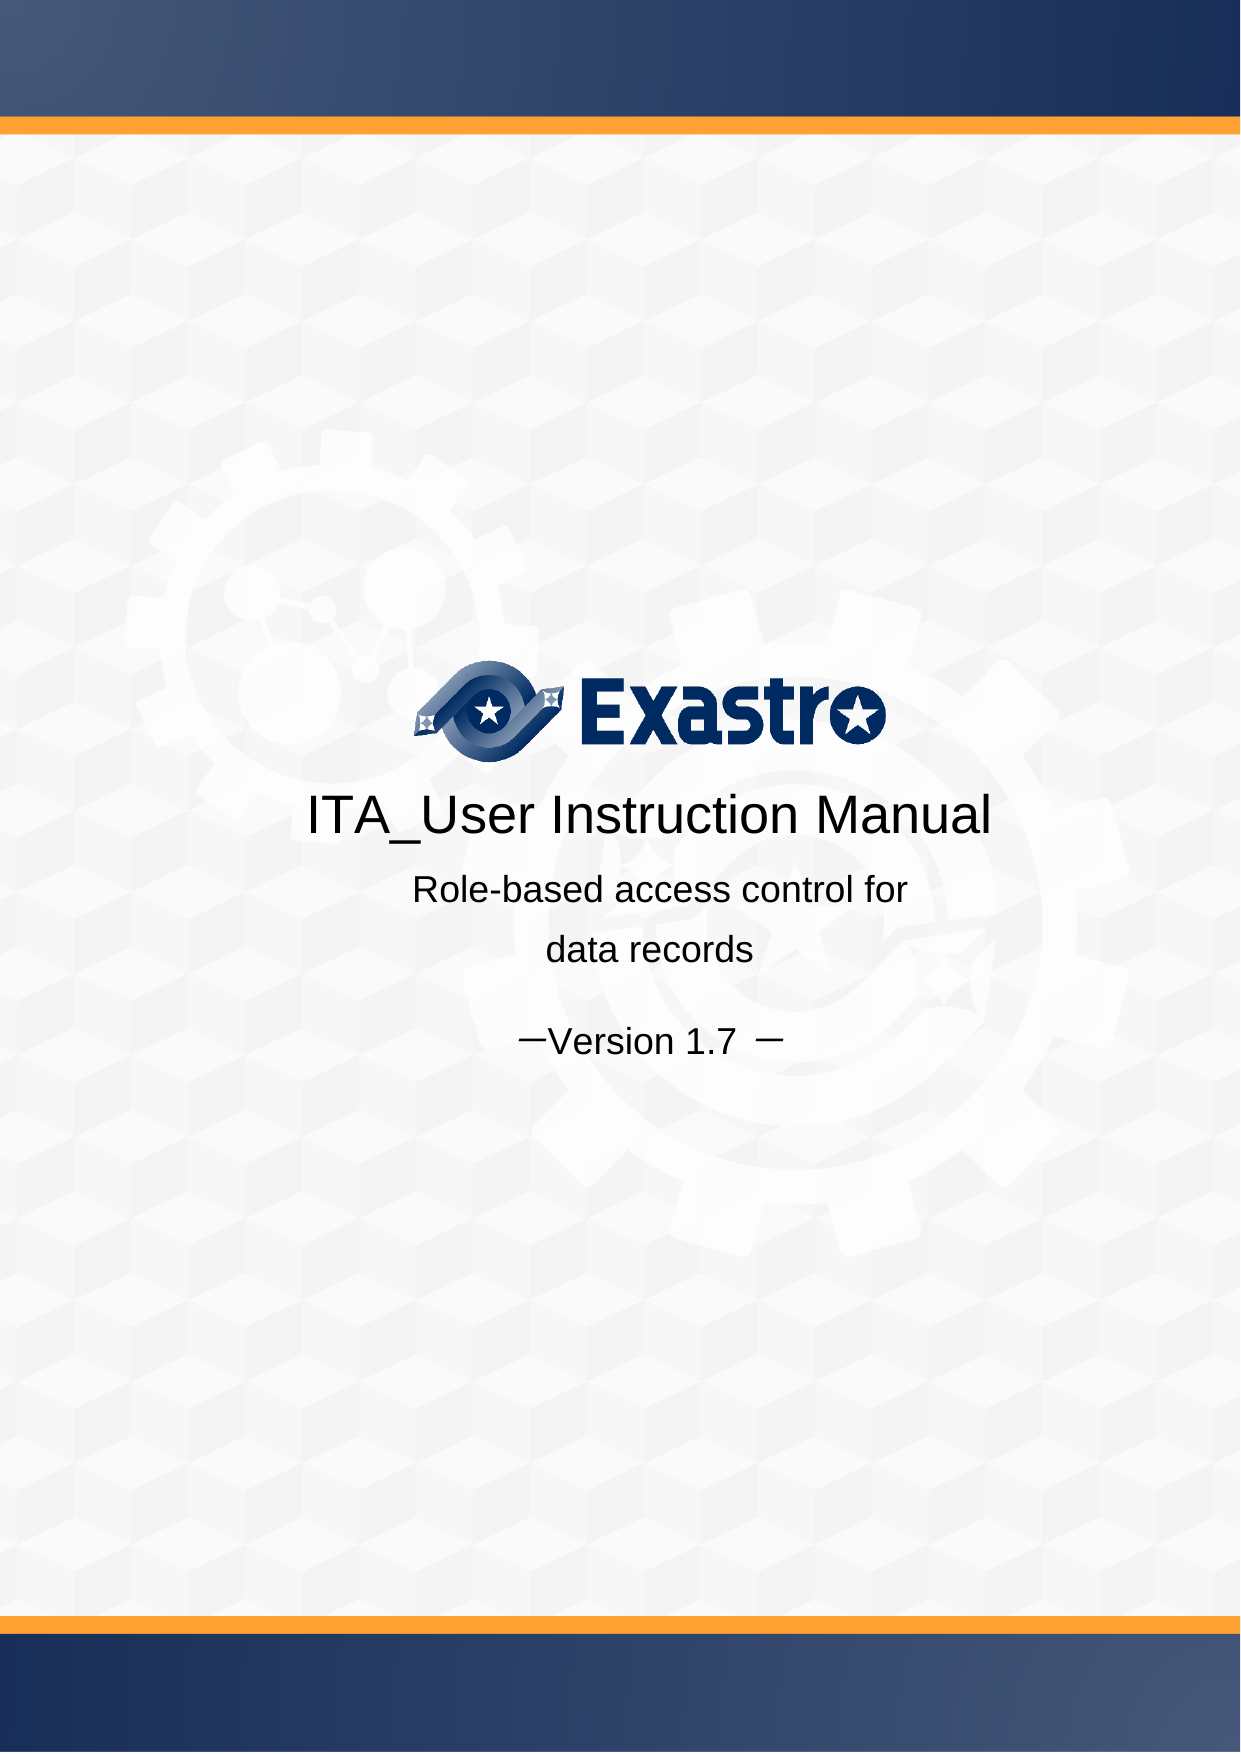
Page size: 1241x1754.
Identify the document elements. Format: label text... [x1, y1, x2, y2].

text ITA_User Instruction Manual [148, 769, 1152, 859]
picture [0, 0, 1241, 1752]
text －Version 1.7 － [148, 1008, 1152, 1067]
text Role-based access control for [148, 859, 1152, 918]
text data records [148, 918, 1152, 978]
